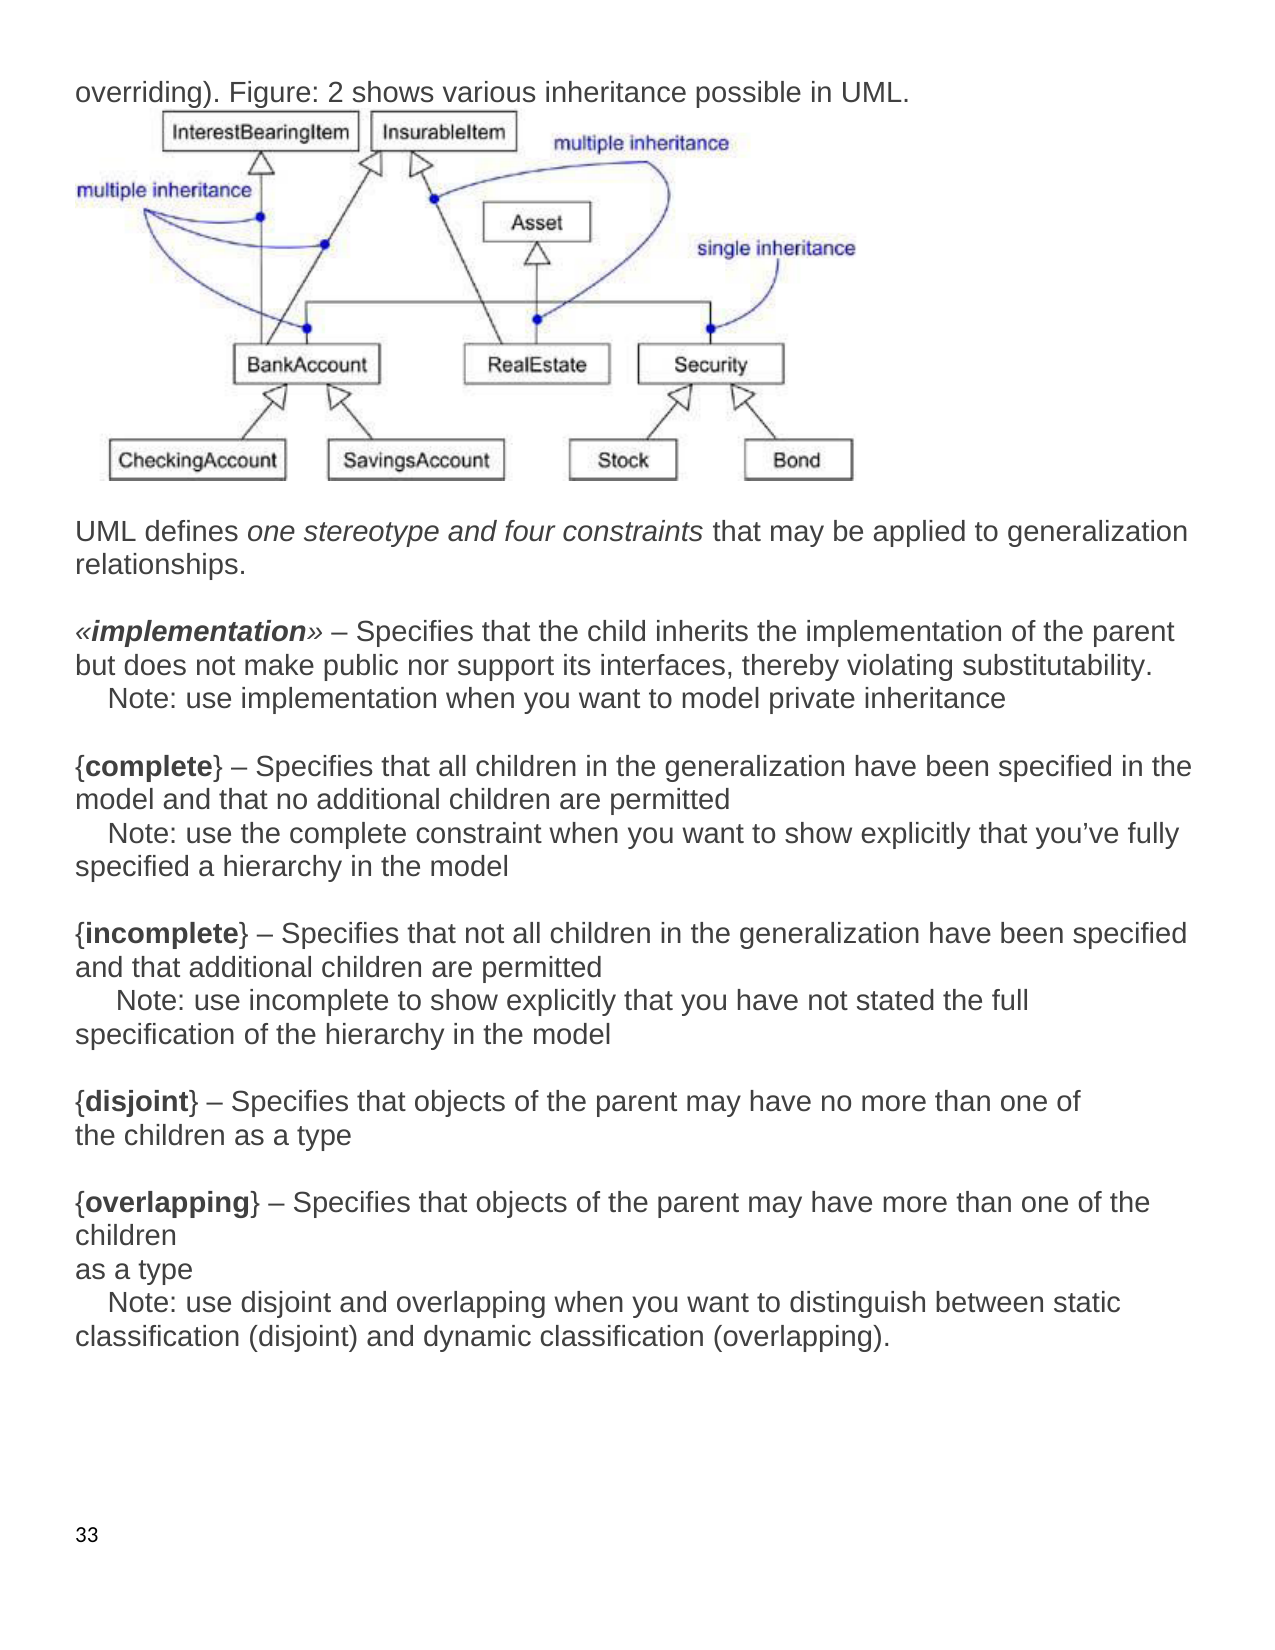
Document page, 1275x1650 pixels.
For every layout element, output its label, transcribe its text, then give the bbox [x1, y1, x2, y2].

text UML defines one stereotype and four constraints that may be applied to generalization relationships. [75, 514, 1200, 581]
text {complete} – Specifies that all children in the generalization have been specified in the model and that no additional children are permitted Note: use the complete constraint when you want to show explicitly that you’ve fully specified a hierarchy in the model [75, 715, 1200, 883]
text {incomplete} – Specifies that not all children in the generalization have been specified and that additional children are permitted Note: use incomplete to show explicitly that you have not stated the full specification of the hierarchy in the model [75, 883, 1200, 1050]
text «implementation» – Specifies that the child inherits the implementation of the parent but does not make public nor support its interfaces, thereby violating substitutability. Note: use implementation when you want to model private inheritance [75, 581, 1200, 715]
text {overlapping} – Specifies that objects of the parent may have more than one of the children as a type Note: use disjoint and overlapping when you want to distinguish between static classification (disjoint) and dynamic classification (overlapping). [75, 1151, 1200, 1352]
text {disjoint} – Specifies that objects of the parent may have no more than one of the children as a type [75, 1050, 1200, 1151]
picture [75, 108, 857, 481]
